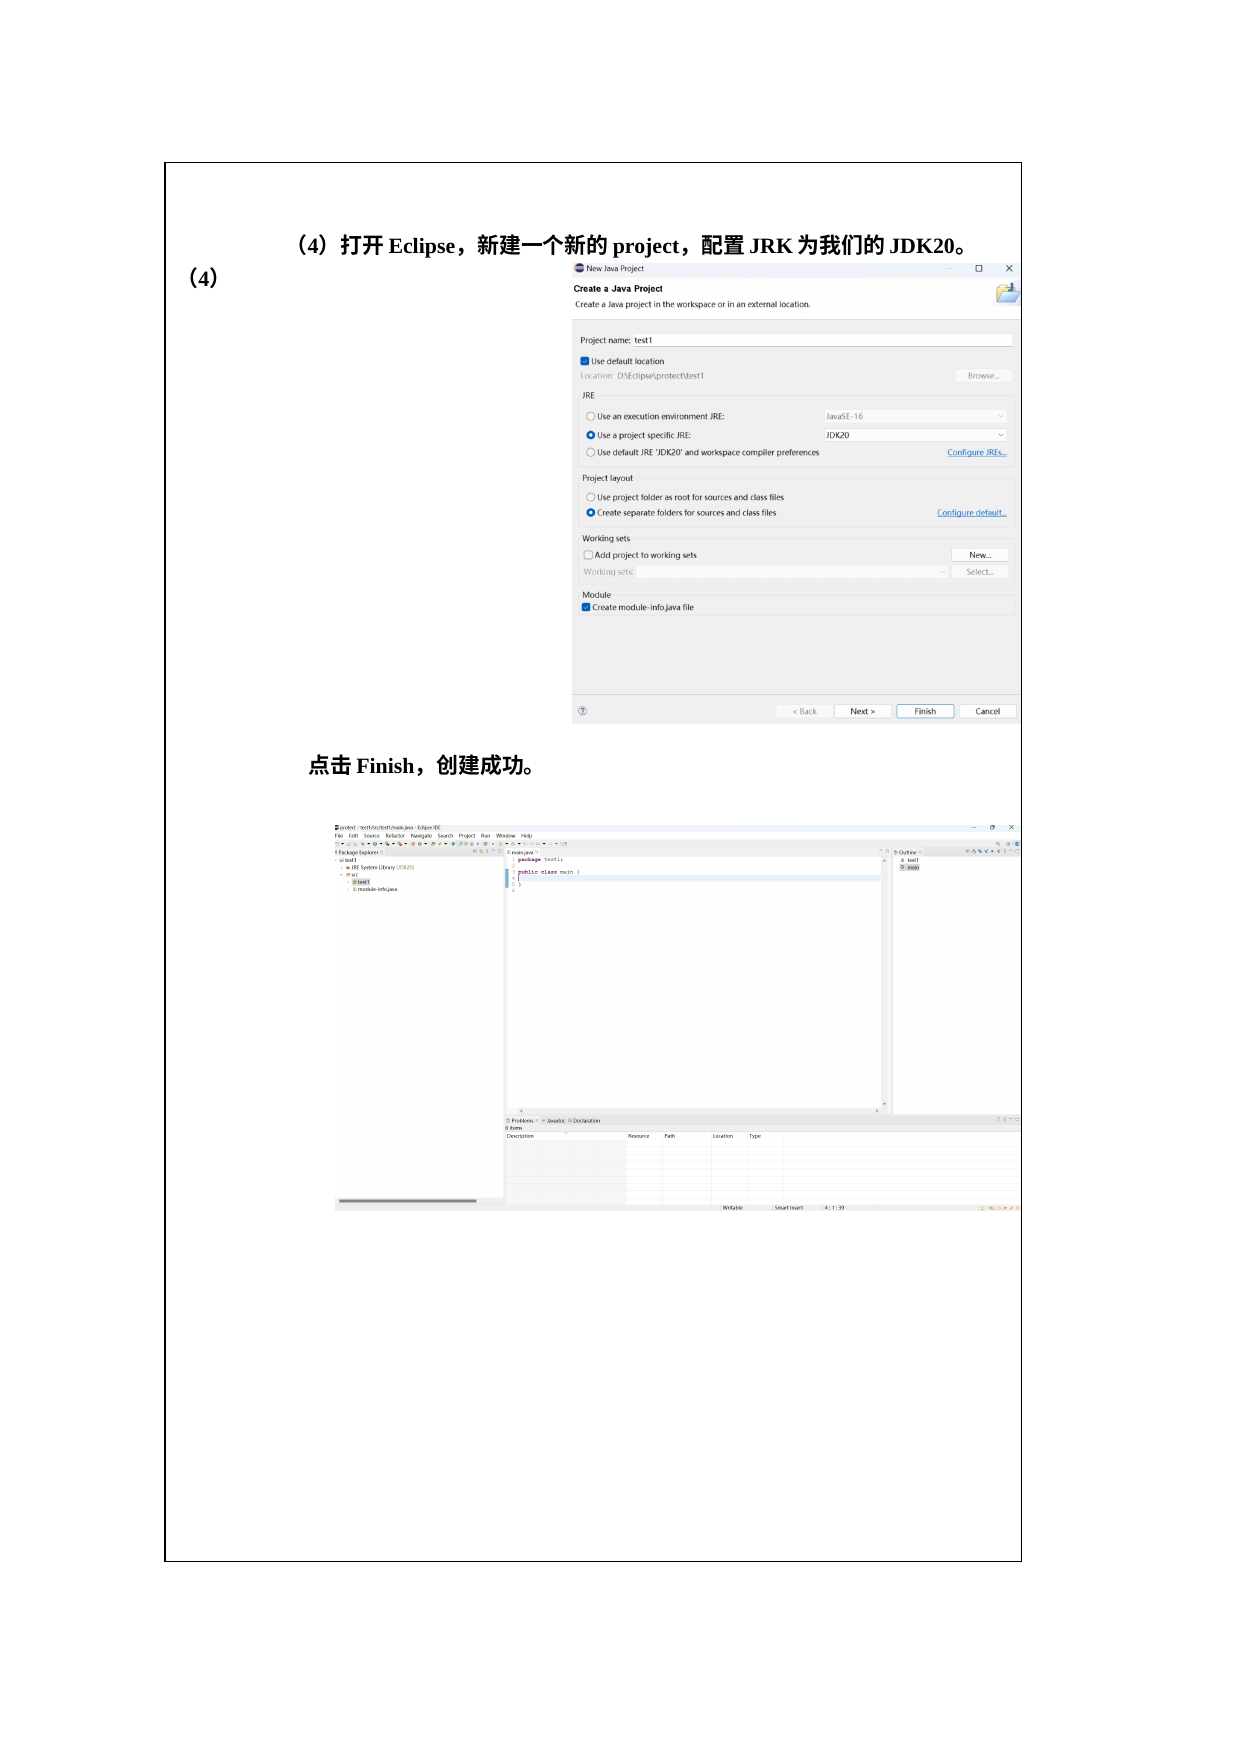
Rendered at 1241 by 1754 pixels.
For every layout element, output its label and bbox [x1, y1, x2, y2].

table_header [166, 163, 1021, 1561]
picture [572, 263, 1021, 724]
picture [335, 825, 1021, 1211]
